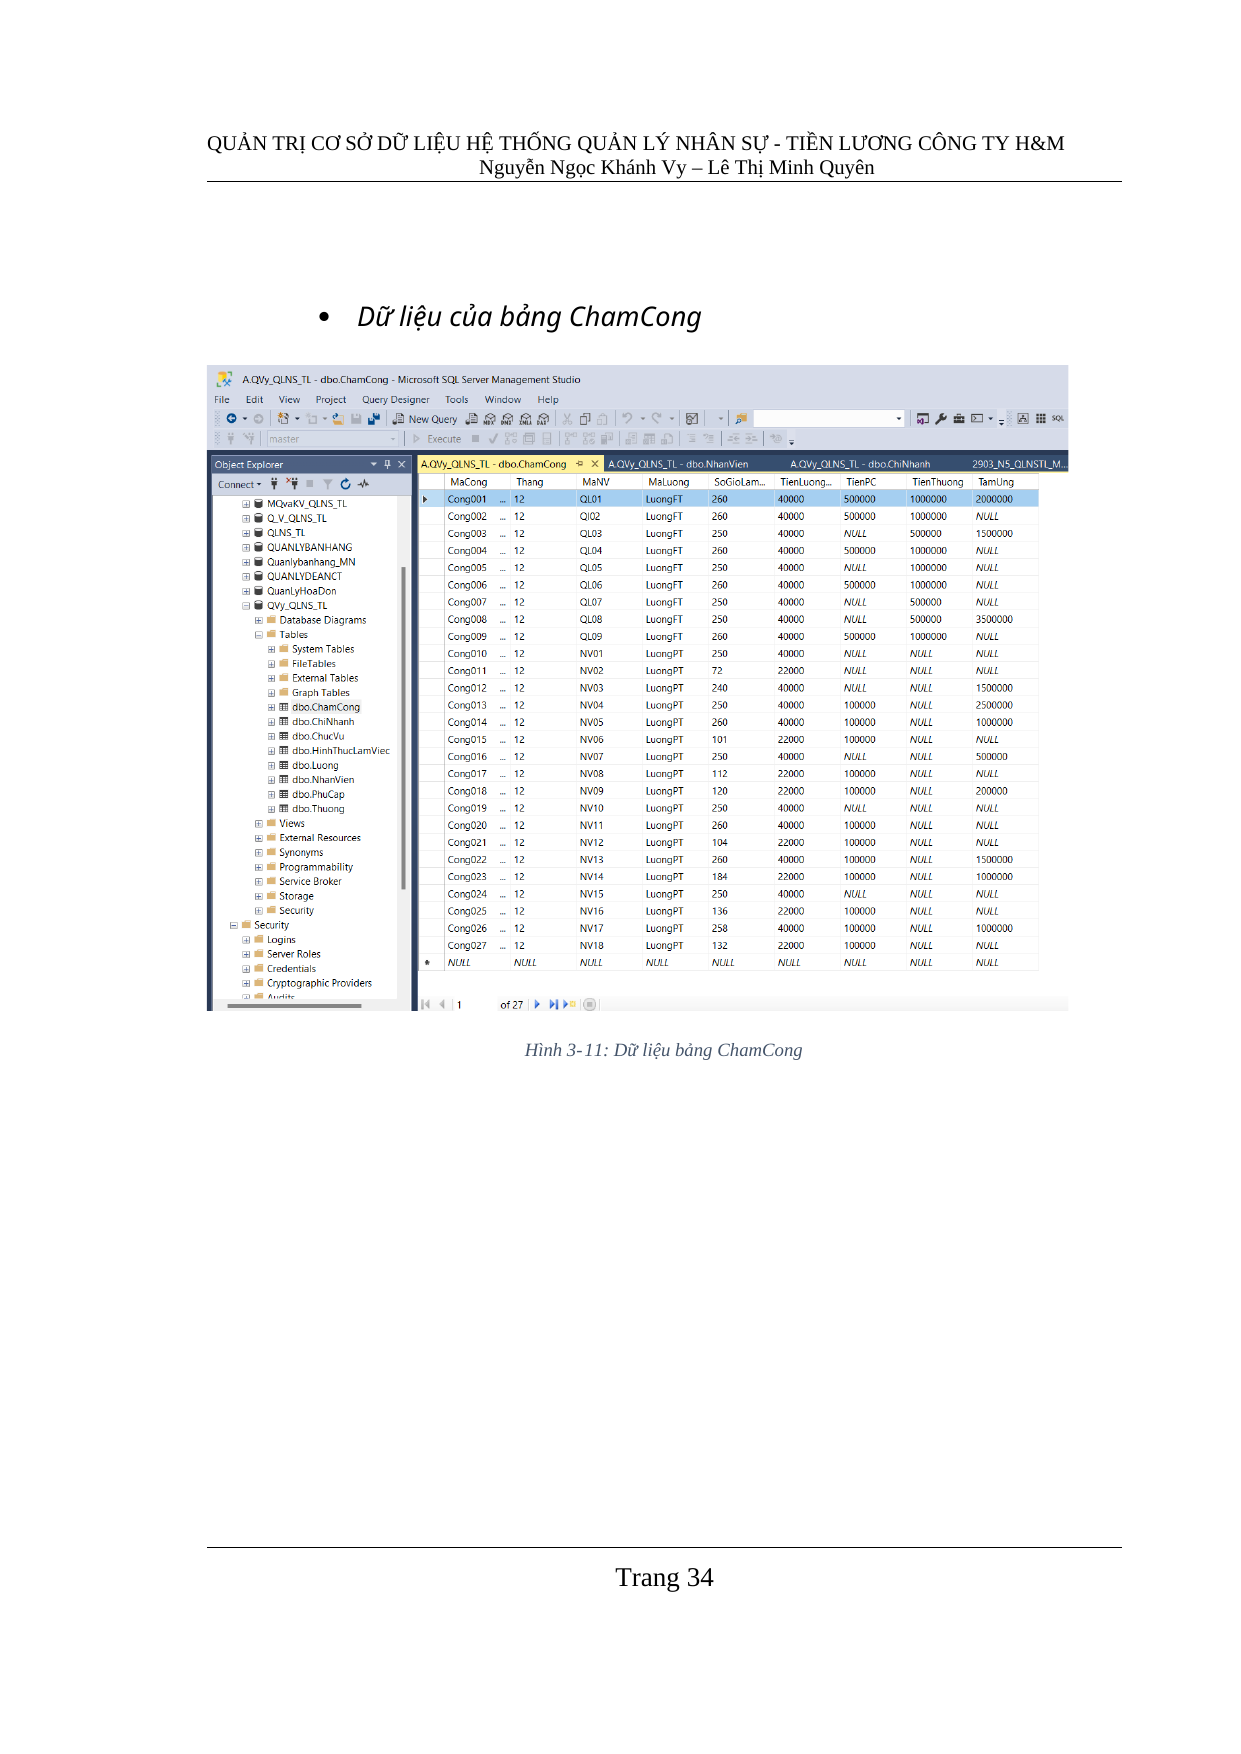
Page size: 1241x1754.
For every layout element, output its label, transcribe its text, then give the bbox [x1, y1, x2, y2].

subtitle Dữ liệu của bảng ChamCong [319, 298, 1122, 334]
picture [206, 365, 1069, 1011]
